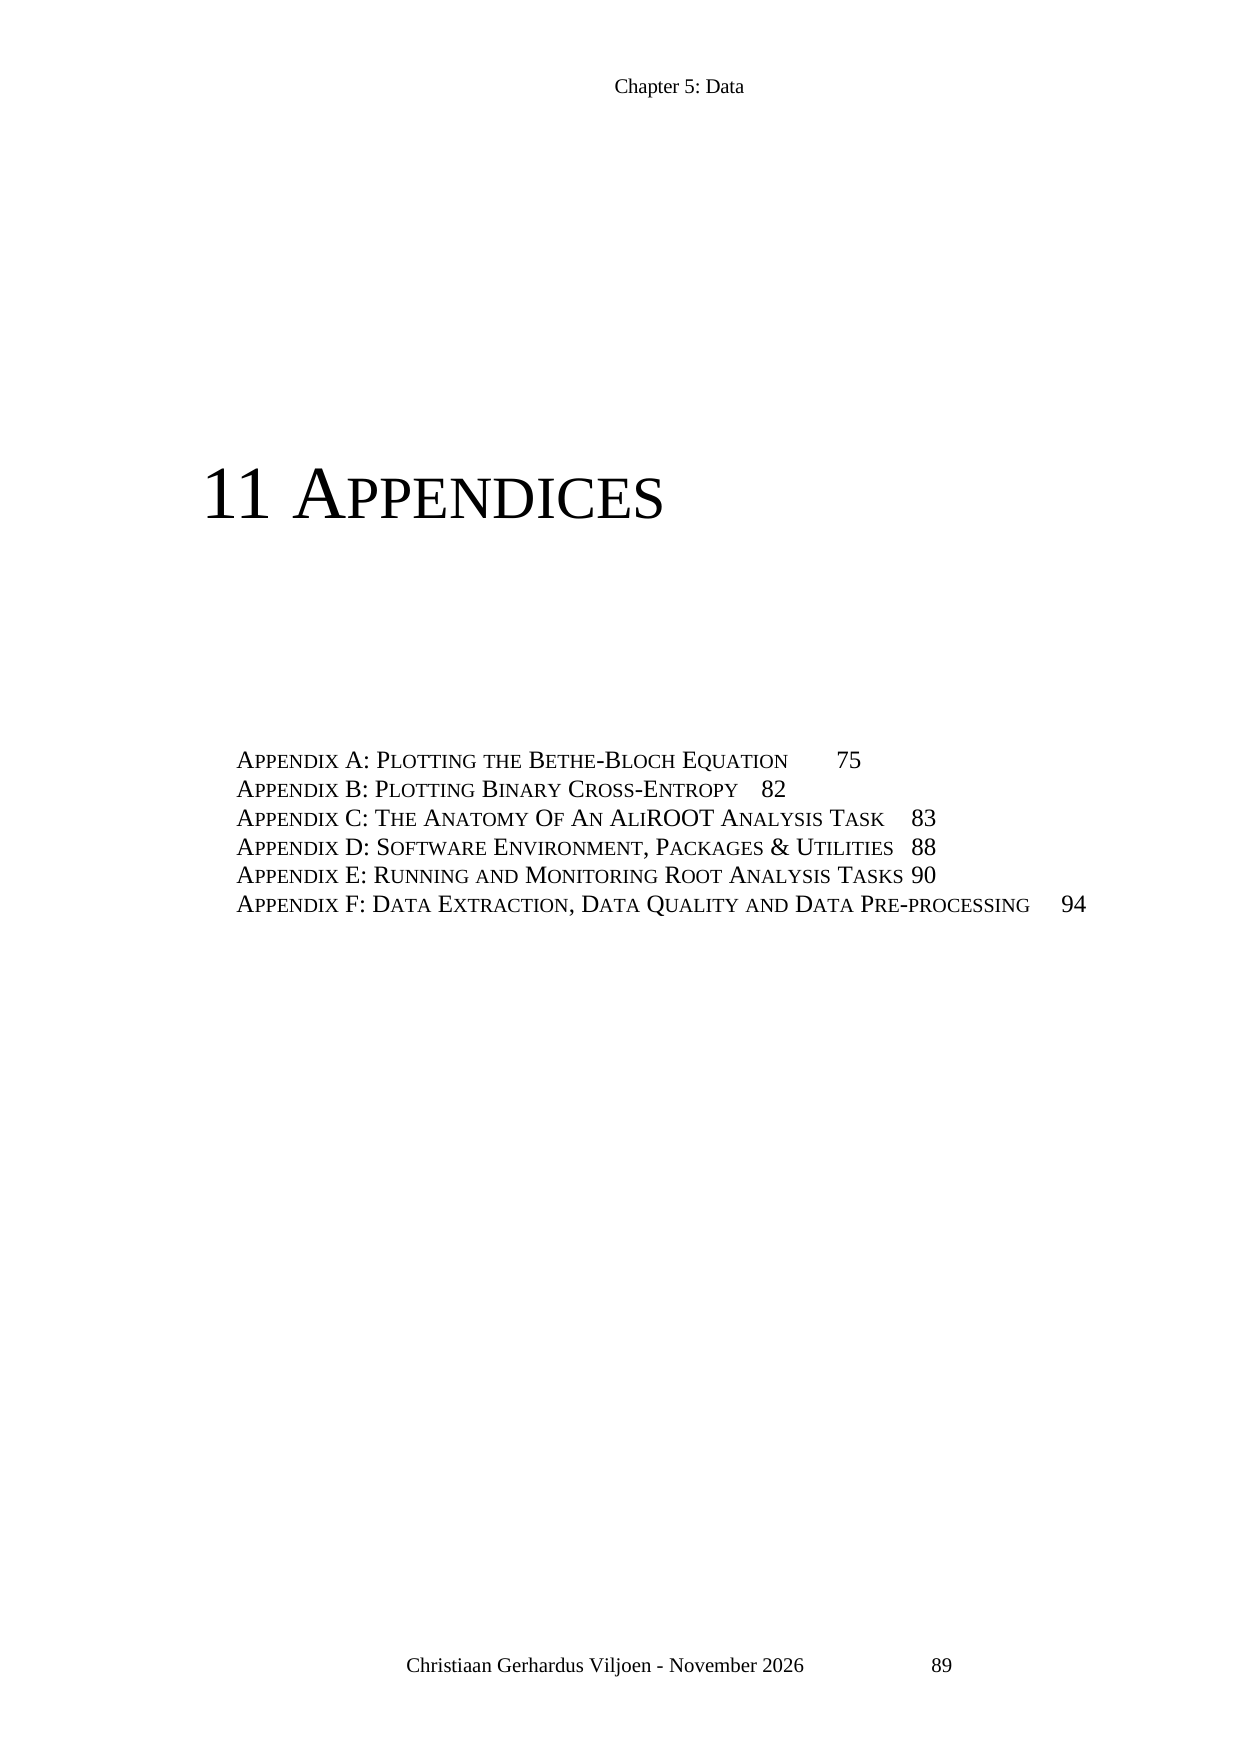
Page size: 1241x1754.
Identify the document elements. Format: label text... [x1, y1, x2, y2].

text Appendix E: Running and Monitoring Root Analysis Tasks 90 [236, 860, 1122, 889]
text Appendix D: Software Environment, Packages & Utilities 88 [236, 832, 1122, 860]
text Appendix F: Data Extraction, Data Quality and Data Pre-processing 94 [236, 889, 1122, 918]
text Appendix C: The Anatomy Of An AliROOT Analysis Task 83 [236, 803, 1122, 832]
text Appendix A: Plotting the Bethe-Bloch Equation 75 [236, 745, 1122, 774]
text Appendix B: Plotting Binary Cross-Entropy 82 [236, 774, 1122, 803]
subtitle Appendices [201, 448, 1122, 534]
